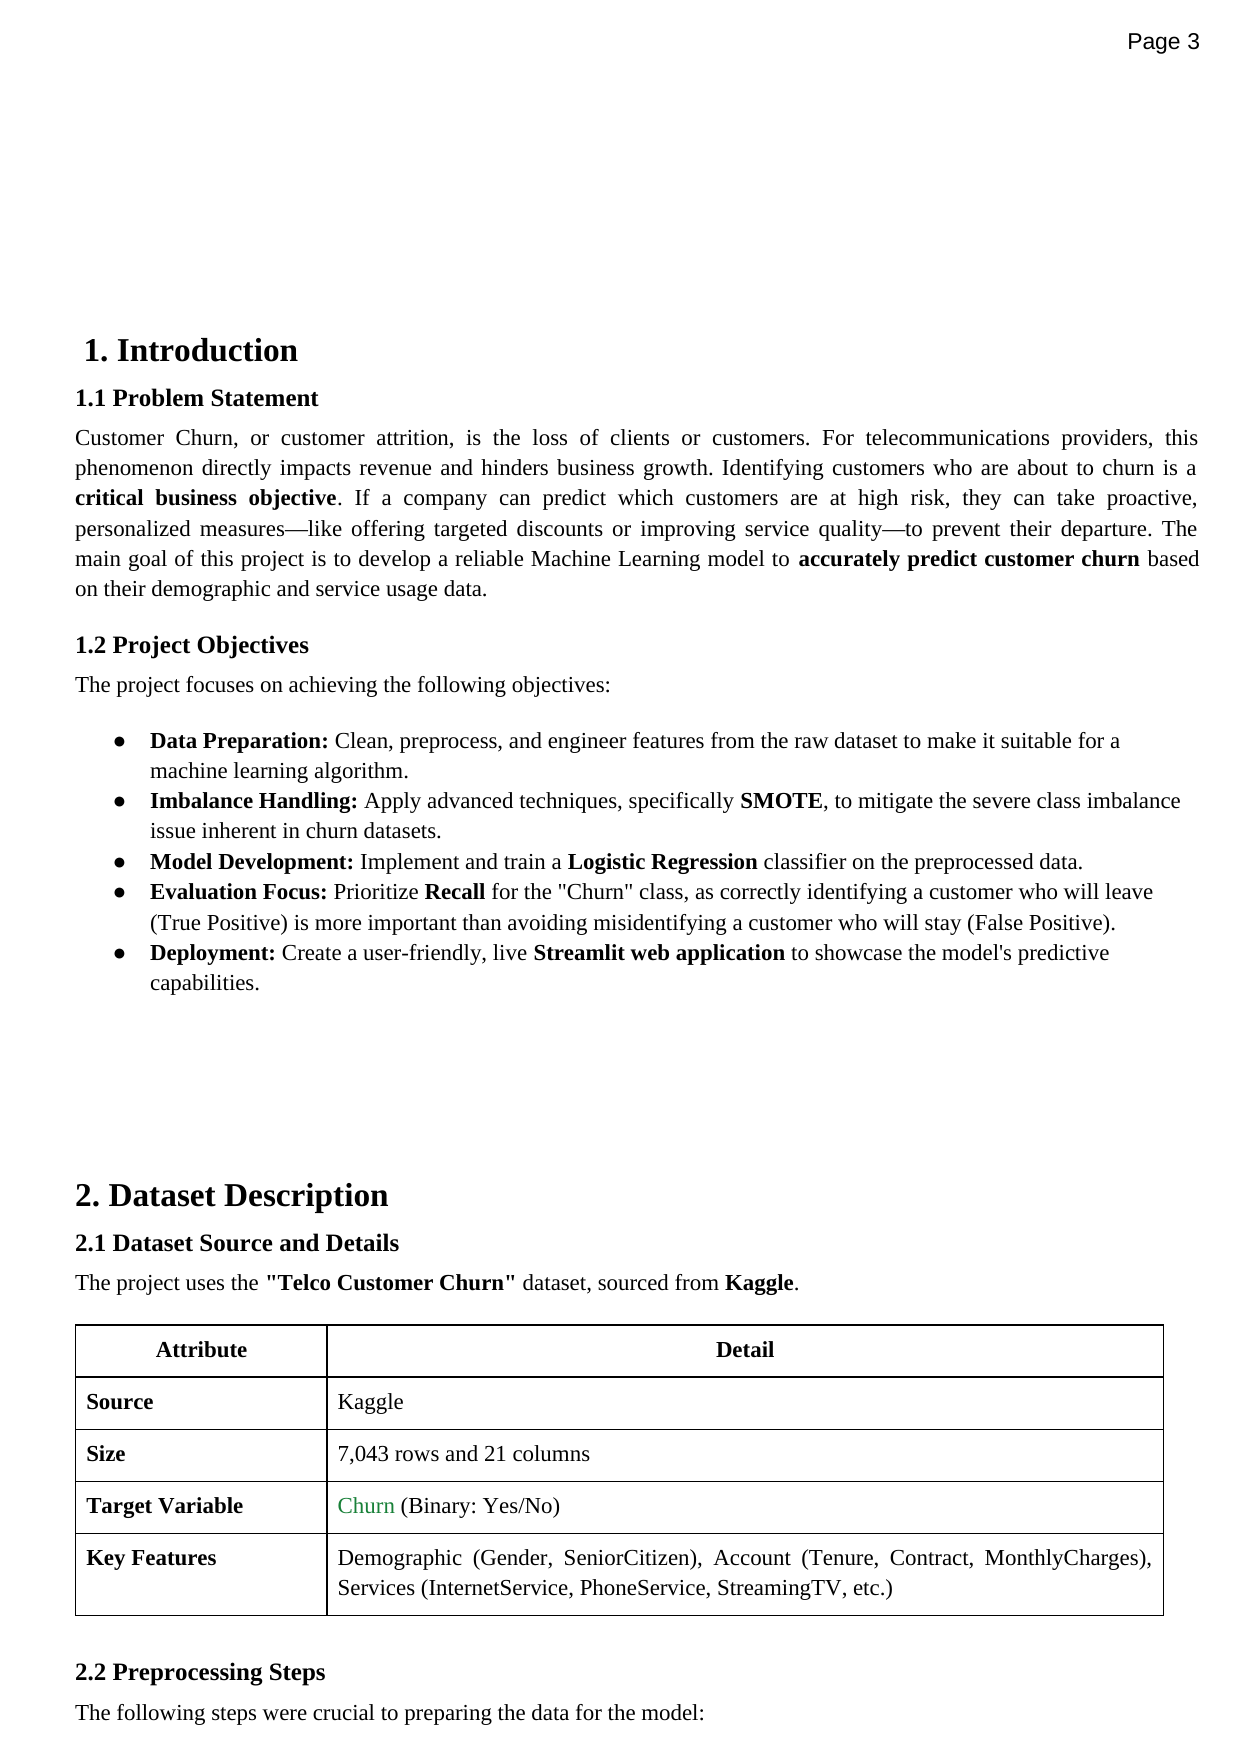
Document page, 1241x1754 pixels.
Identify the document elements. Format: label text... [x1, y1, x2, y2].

subtitle 1. Introduction [75, 330, 1199, 368]
subtitle 2.2 Preprocessing Steps [75, 1657, 1199, 1686]
table_header Detail [328, 1326, 1163, 1376]
list Evaluation Focus: Prioritize Recall for the "Churn" class, as correctly identifying a customer who will leave (True Positive) is more important than avoiding misidentifying a customer who will stay (False Positive). [112, 878, 1199, 935]
text The following steps were crucial to preparing the data for the model: [75, 1699, 1199, 1725]
list Model Development: Implement and train a Logistic Regression classifier on the preprocessed data. [112, 848, 1199, 874]
table_cell Kaggle [328, 1378, 1163, 1428]
subtitle 2. Dataset Description [75, 1175, 1199, 1214]
table_header Attribute [76, 1326, 326, 1376]
table_cell Churn (Binary: Yes/No) [328, 1482, 1163, 1533]
list Data Preparation: Clean, preprocess, and engineer features from the raw dataset to make it suitable for a machine learning algorithm. [112, 727, 1199, 783]
text The project focuses on achieving the following objectives: [75, 672, 1199, 698]
table_cell Size [76, 1430, 326, 1481]
subtitle 1.2 Project Objectives [75, 630, 1199, 659]
list Deployment: Create a user-friendly, live Streamlit web application to showcase the model's predictive capabilities. [112, 939, 1199, 995]
subtitle 2.1 Dataset Source and Details [75, 1228, 1199, 1256]
table_cell Target Variable [76, 1482, 326, 1533]
text Customer Churn, or customer attrition, is the loss of clients or customers. For telecommunications providers, this phenomenon directly impacts revenue and hinders business growth. Identifying customers who are about to churn is a critical business objective. If a company can predict which customers are at high risk, they can take proactive, personalized measures—like offering targeted discounts or improving service quality—to prevent their departure. The main goal of this project is to develop a reliable Machine Learning model to accurately predict customer churn based on their demographic and service usage data. [75, 424, 1199, 601]
table_cell 7,043 rows and 21 columns [328, 1430, 1163, 1481]
table_cell Key Features [76, 1534, 326, 1615]
text The project uses the "Telco Customer Churn" dataset, sourced from Kaggle. [75, 1269, 1199, 1295]
table_cell Source [76, 1378, 326, 1428]
list Imbalance Handling: Apply advanced techniques, specifically SMOTE, to mitigate the severe class imbalance issue inherent in churn datasets. [112, 787, 1199, 844]
subtitle 1.1 Problem Statement [75, 383, 1199, 411]
table_cell Demographic (Gender, SeniorCitizen), Account (Tenure, Contract, MonthlyCharges), Services (InternetService, PhoneService, StreamingTV, etc.) [328, 1534, 1163, 1615]
